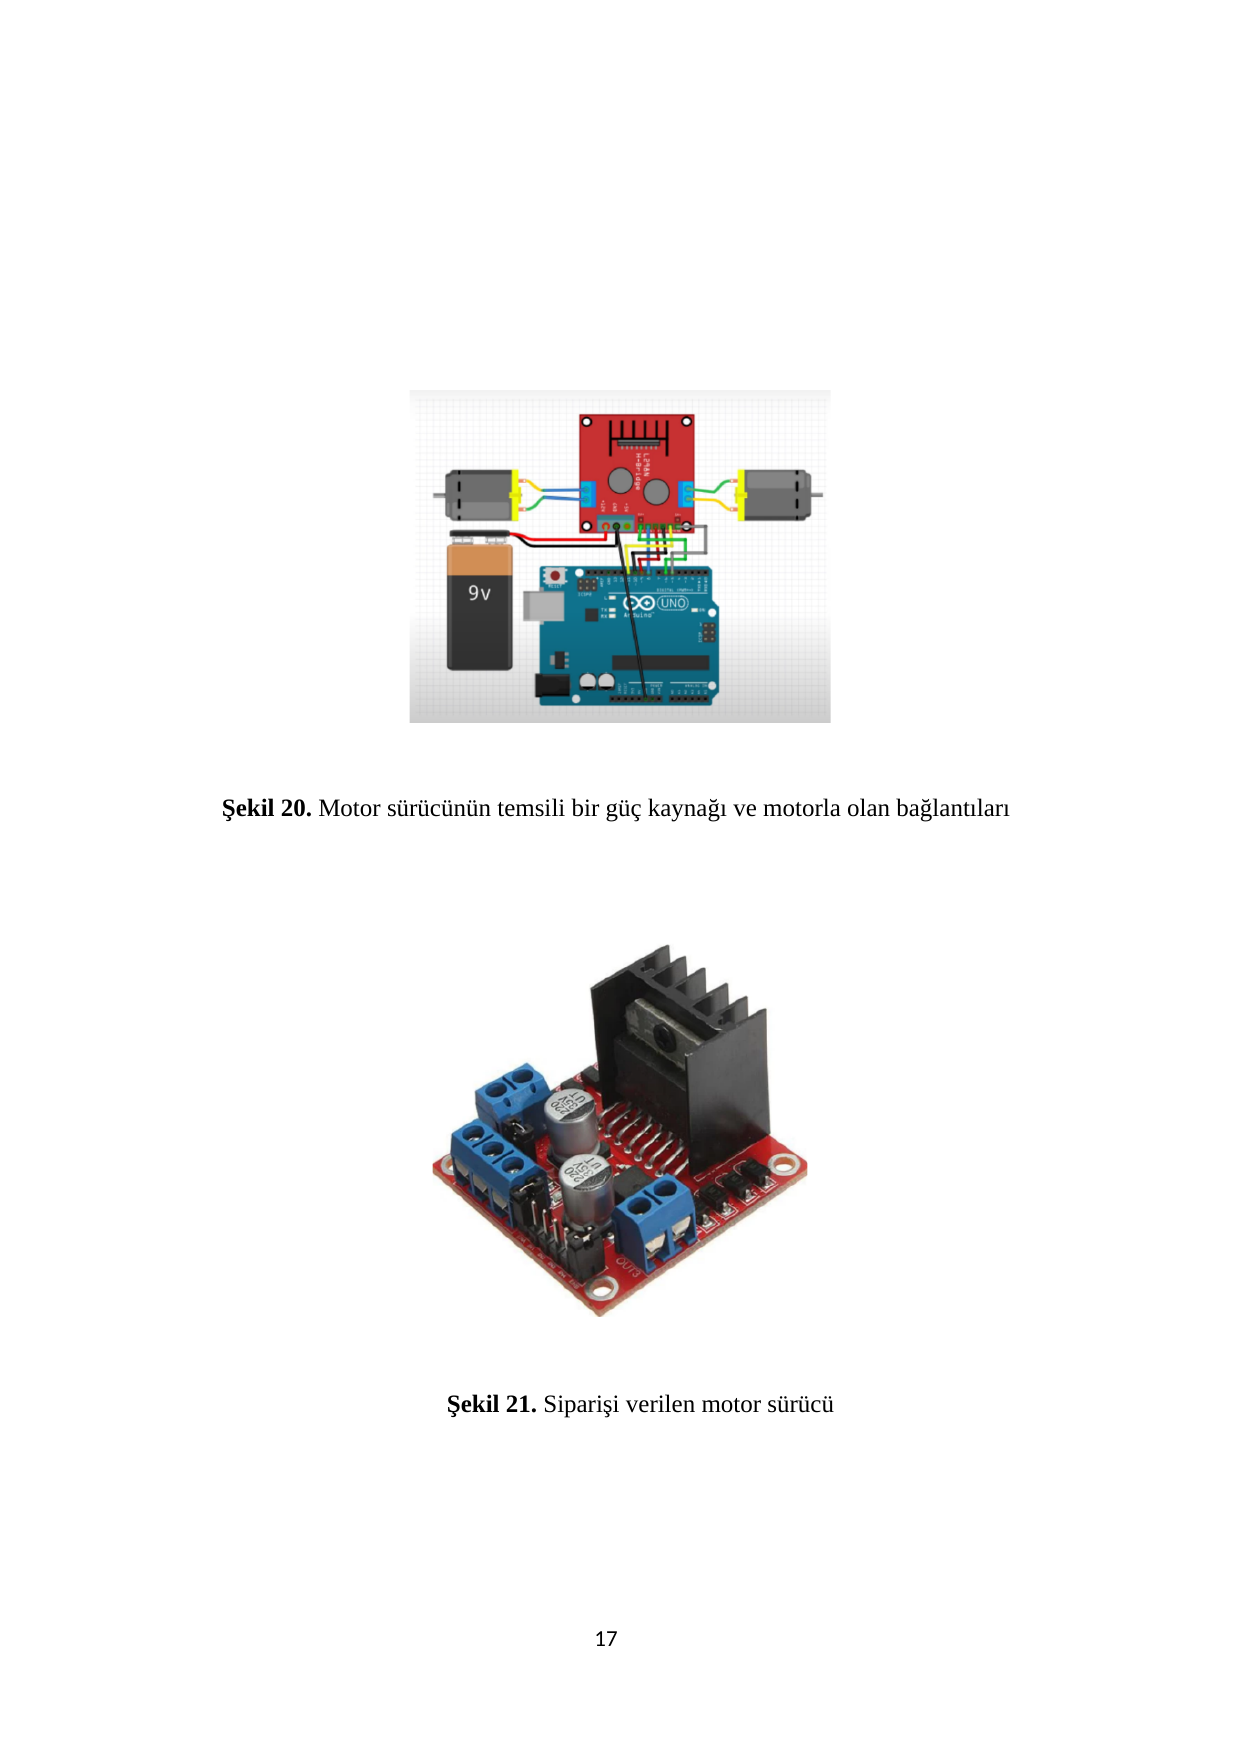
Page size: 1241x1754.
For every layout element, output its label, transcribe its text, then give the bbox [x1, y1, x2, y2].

text Şekil 20. Motor sürücünün temsili bir güç kaynağı ve motorla olan bağlantıları [148, 793, 1093, 821]
picture [432, 941, 808, 1317]
list Şekil 21. Siparişi verilen motor sürücü [259, 1389, 1093, 1418]
picture [409, 390, 831, 723]
